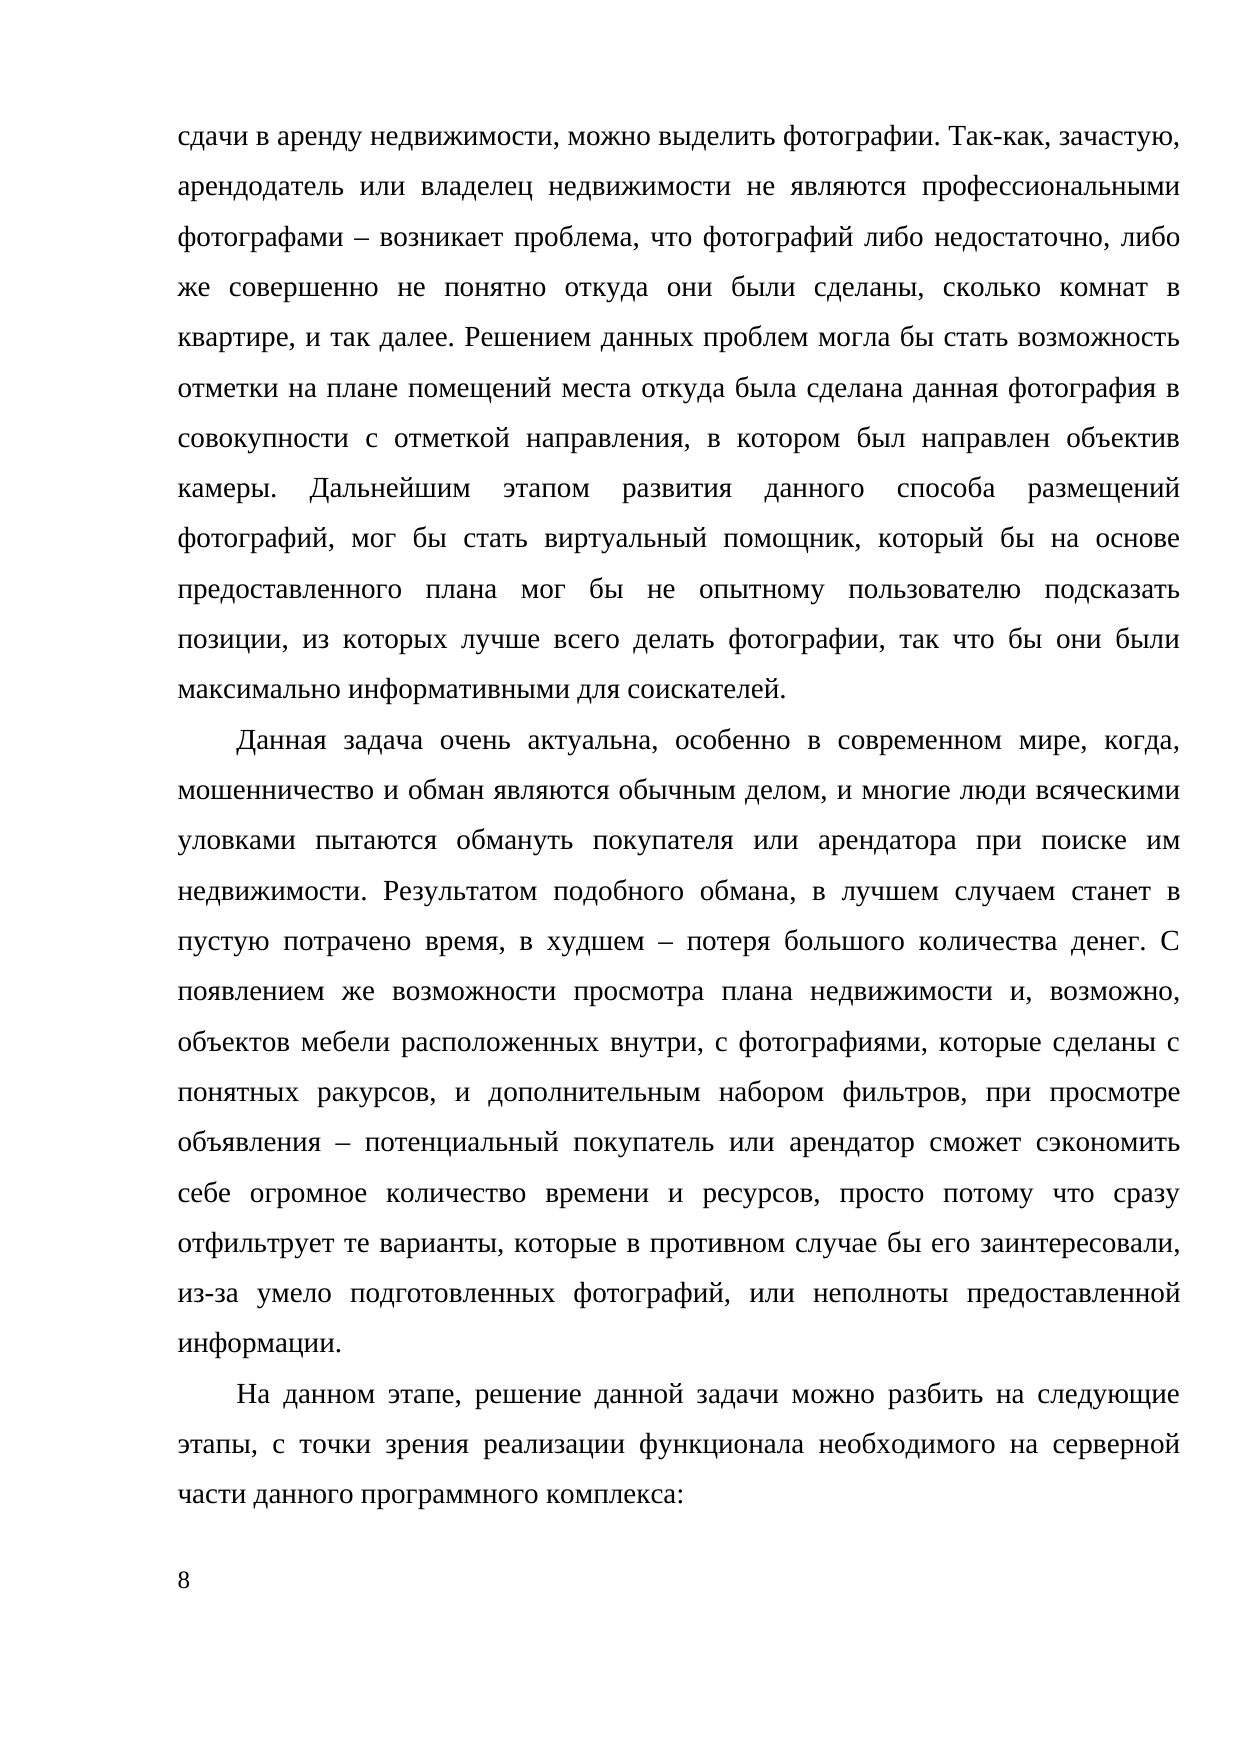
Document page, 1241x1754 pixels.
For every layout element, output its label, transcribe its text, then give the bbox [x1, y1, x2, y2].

text Данная задача очень актуальна, особенно в современном мире, когда, мошенничество и обман являются обычным делом, и многие люди всяческими уловками пытаются обмануть покупателя или арендатора при поиске им недвижимости. Результатом подобного обмана, в лучшем случаем станет в пустую потрачено время, в худшем – потеря большого количества денег. С появлением же возможности просмотра плана недвижимости и, возможно, объектов мебели расположенных внутри, с фотографиями, которые сделаны с понятных ракурсов, и дополнительным набором фильтров, при просмотре объявления – потенциальный покупатель или арендатор сможет сэкономить себе огромное количество времени и ресурсов, просто потому что сразу отфильтрует те варианты, которые в противном случае бы его заинтересовали, из-за умело подготовленных фотографий, или неполноты предоставленной информации. [177, 722, 1181, 1359]
text На данном этапе, решение данной задачи можно разбить на следующие этапы, с точки зрения реализации функционала необходимого на серверной части данного программного комплекса: [177, 1376, 1181, 1510]
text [177, 118, 1181, 705]
